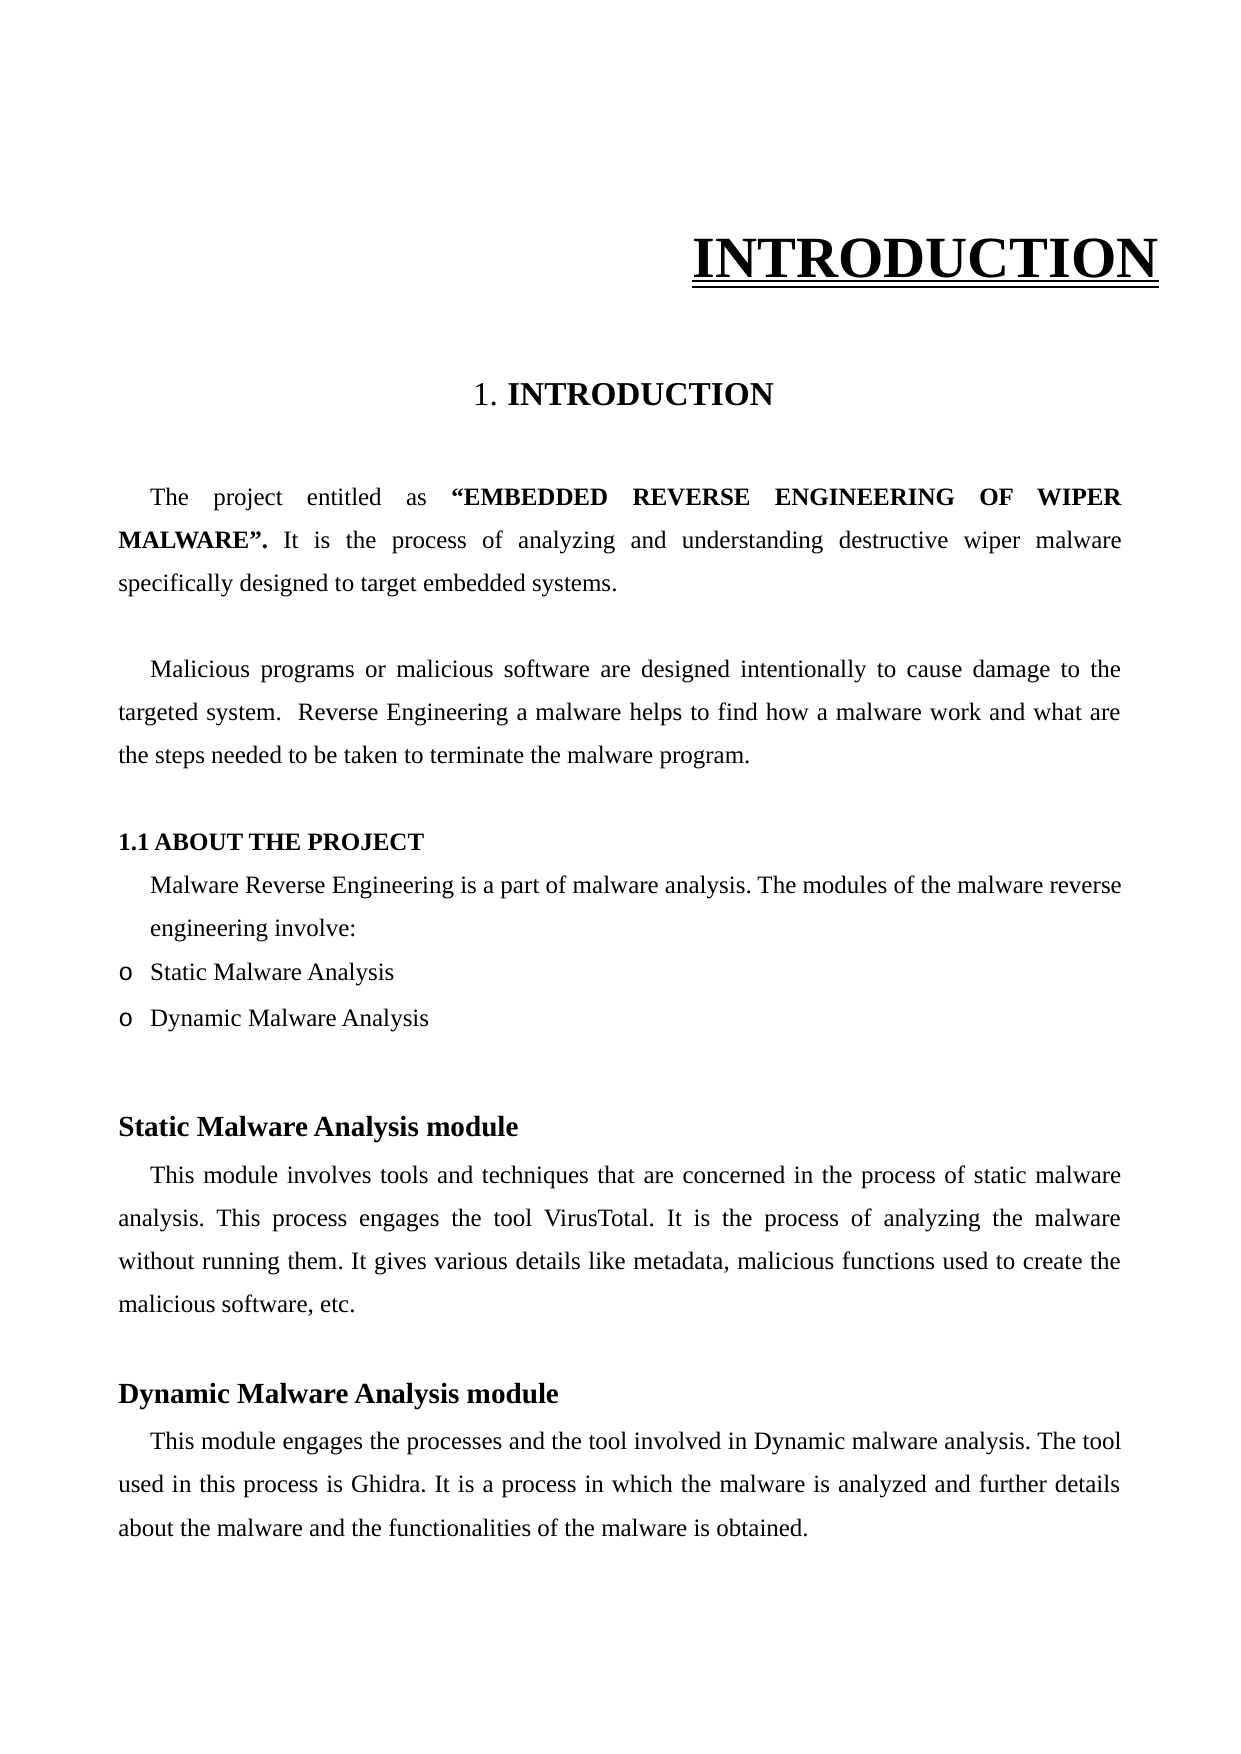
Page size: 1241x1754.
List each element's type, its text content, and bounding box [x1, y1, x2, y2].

text This module engages the processes and the tool involved in Dynamic malware analysis. The tool used in this process is Ghidra. It is a process in which the malware is analyzed and further details about the malware and the functionalities of the malware is obtained. [118, 1426, 1122, 1541]
subtitle Static Malware Analysis module [118, 1109, 1122, 1143]
list Static Malware Analysis [118, 957, 1122, 988]
text Malware Reverse Engineering is a part of malware analysis. The modules of the malware reverse engineering involve: [118, 870, 1122, 942]
text This module involves tools and techniques that are concerned in the process of static malware analysis. This process engages the tool VirusTotal. It is the process of analyzing the malware without running them. It gives various details like metadata, malicious functions used to create the malicious software, etc. [118, 1160, 1122, 1318]
text 1.1 ABOUT THE PROJECT [118, 827, 1122, 856]
list Dynamic Malware Analysis [118, 1003, 1122, 1034]
subtitle 1. INTRODUCTION [87, 374, 1159, 413]
text The project entitled as “EMBEDDED REVERSE ENGINEERING OF WIPER MALWARE”. It is the process of analyzing and understanding destructive wiper malware specifically designed to target embedded systems. [118, 482, 1122, 597]
subtitle INTRODUCTION [87, 223, 1159, 290]
subtitle Dynamic Malware Analysis module [118, 1376, 1122, 1409]
text Malicious programs or malicious software are designed intentionally to cause damage to the targeted system. Reverse Engineering a malware helps to find how a malware work and what are the steps needed to be taken to terminate the malware program. [118, 654, 1122, 769]
